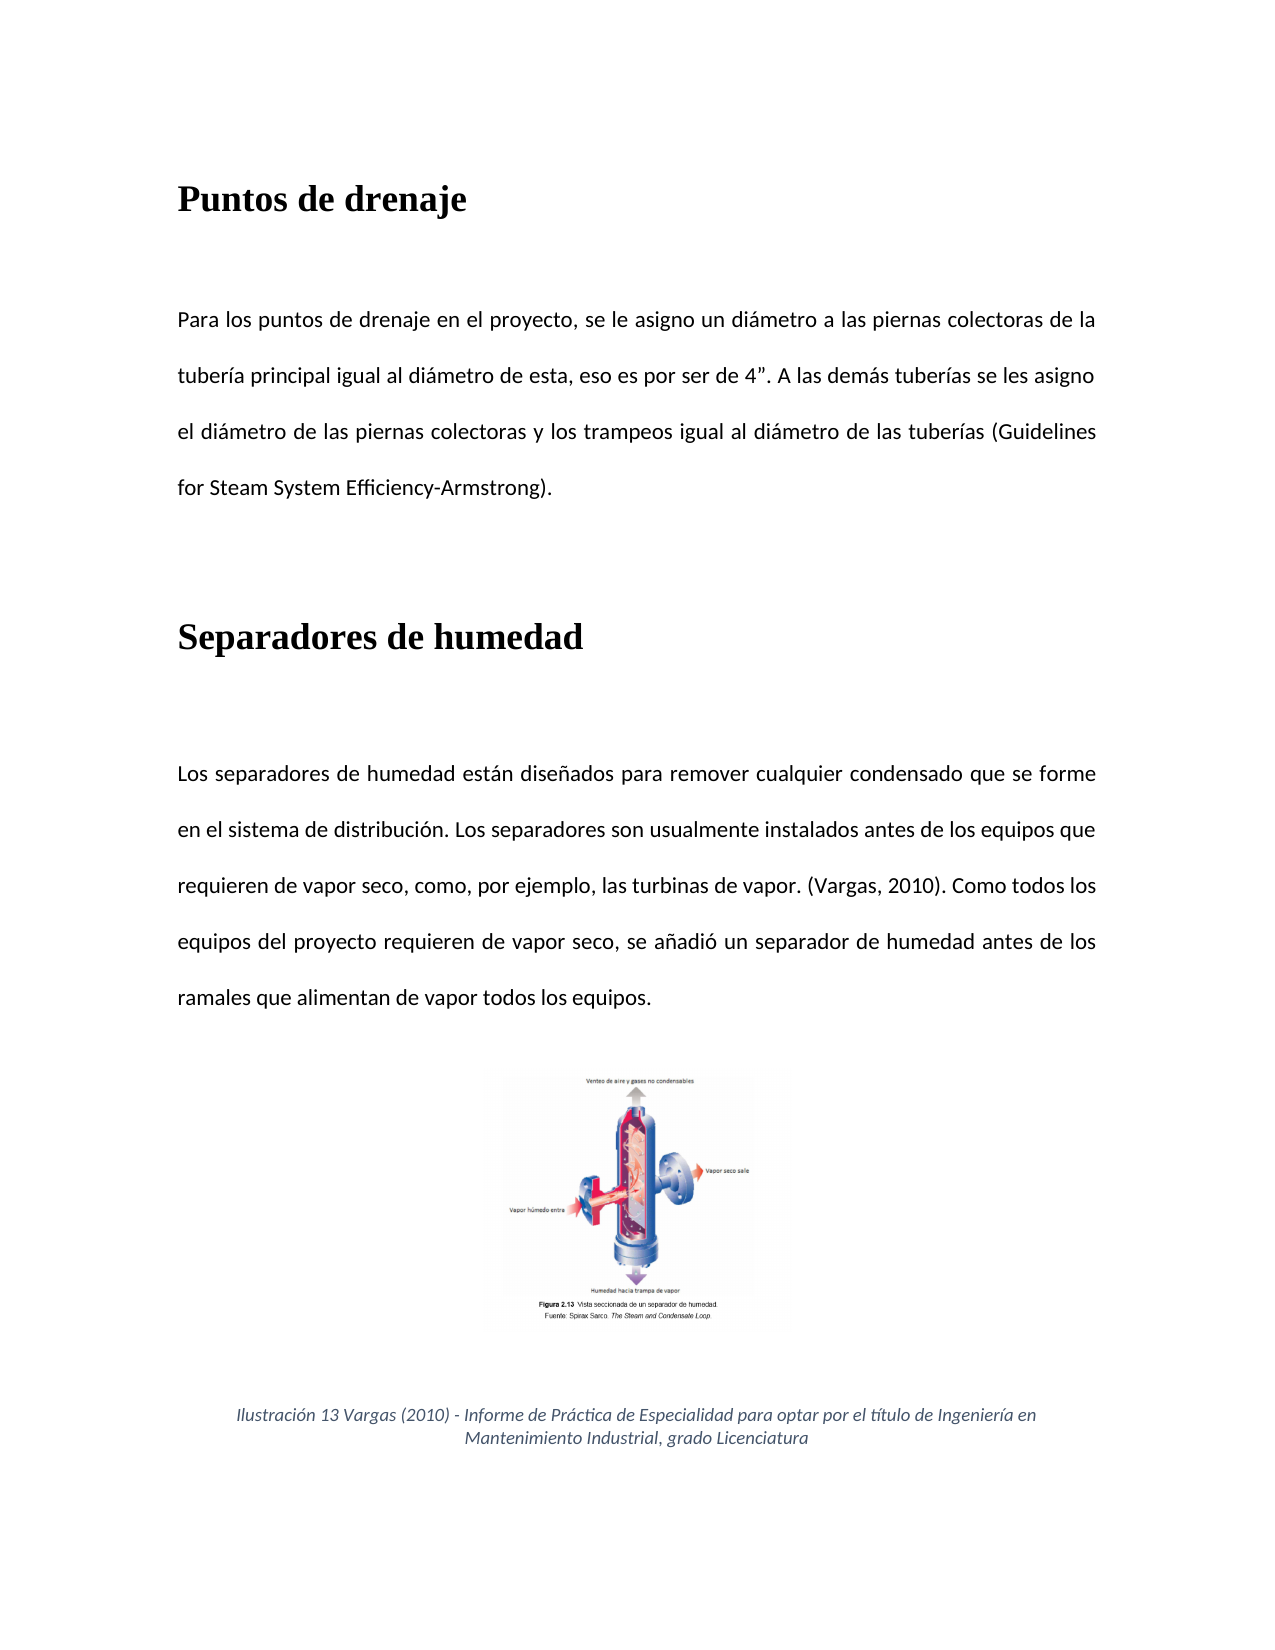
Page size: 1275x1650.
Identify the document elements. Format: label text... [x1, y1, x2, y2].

picture [482, 1068, 793, 1332]
subtitle Separadores de humedad [177, 614, 1098, 658]
subtitle Los separadores de humedad están diseñados para remover cualquier condensado que se forme en el sistema de distribución. Los separadores son usualmente instalados antes de los equipos que requieren de vapor seco, como, por ejemplo, las turbinas de vapor. (Vargas, 2010). Como todos los equipos del proyecto requieren de vapor seco, se añadió un separador de humedad antes de los ramales que alimentan de vapor todos los equipos. [177, 759, 1098, 1011]
subtitle Puntos de drenaje [177, 177, 1098, 220]
text Para los puntos de drenaje en el proyecto, se le asigno un diámetro a las piernas colectoras de la tubería principal igual al diámetro de esta, eso es por ser de 4”. A las demás tuberías se les asigno el diámetro de las piernas colectoras y los trampeos igual al diámetro de las tuberías (Guidelines for Steam System Efficiency-Armstrong). [177, 305, 1098, 501]
